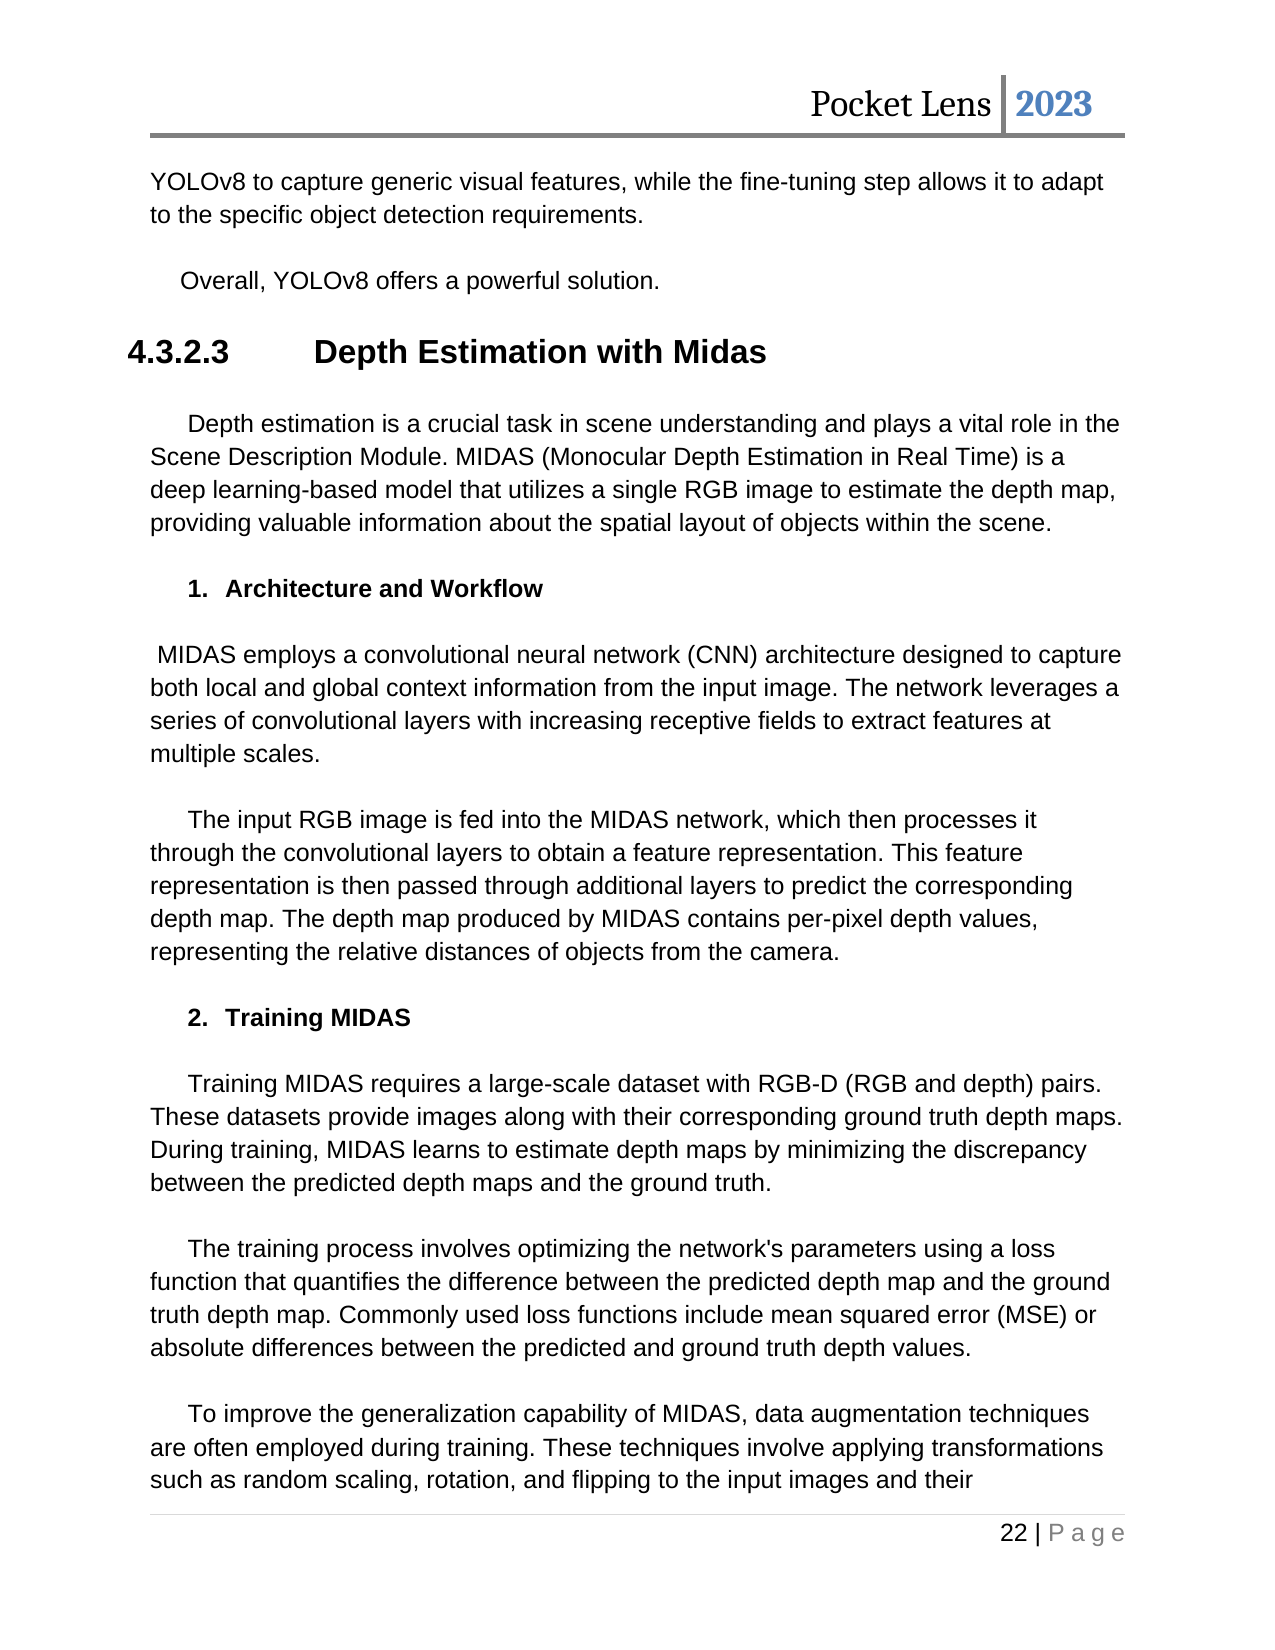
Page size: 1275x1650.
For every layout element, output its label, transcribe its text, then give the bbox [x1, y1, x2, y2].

list Training MIDAS [187, 1003, 1125, 1032]
subtitle Depth Estimation with Midas [229, 332, 1125, 370]
text Depth estimation is a crucial task in scene understanding and plays a vital role in the Scene Description Module. MIDAS (Monocular Depth Estimation in Real Time) is a deep learning-based model that utilizes a single RGB image to estimate the depth map, providing valuable information about the spatial layout of objects within the scene. [150, 409, 1125, 537]
text Overall, YOLOv8 offers a powerful solution. [150, 266, 1125, 294]
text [150, 1399, 1125, 1494]
text MIDAS employs a convolutional neural network (CNN) architecture designed to capture both local and global context information from the input image. The network leverages a series of convolutional layers with increasing receptive fields to extract features at multiple scales. [150, 640, 1125, 768]
text The input RGB image is fed into the MIDAS network, which then processes it through the convolutional layers to obtain a feature representation. This feature representation is then passed through additional layers to predict the corresponding depth map. The depth map produced by MIDAS contains per-pixel depth values, representing the relative distances of objects from the camera. [150, 805, 1125, 966]
list Architecture and Workflow [187, 574, 1125, 603]
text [150, 167, 1125, 228]
text The training process involves optimizing the network's parameters using a loss function that quantifies the difference between the predicted depth map and the ground truth depth map. Commonly used loss functions include mean squared error (MSE) or absolute differences between the predicted and ground truth depth values. [150, 1234, 1125, 1362]
text Training MIDAS requires a large-scale dataset with RGB-D (RGB and depth) pairs. These datasets provide images along with their corresponding ground truth depth maps. During training, MIDAS learns to estimate depth maps by minimizing the discrepancy between the predicted depth maps and the ground truth. [150, 1069, 1125, 1197]
